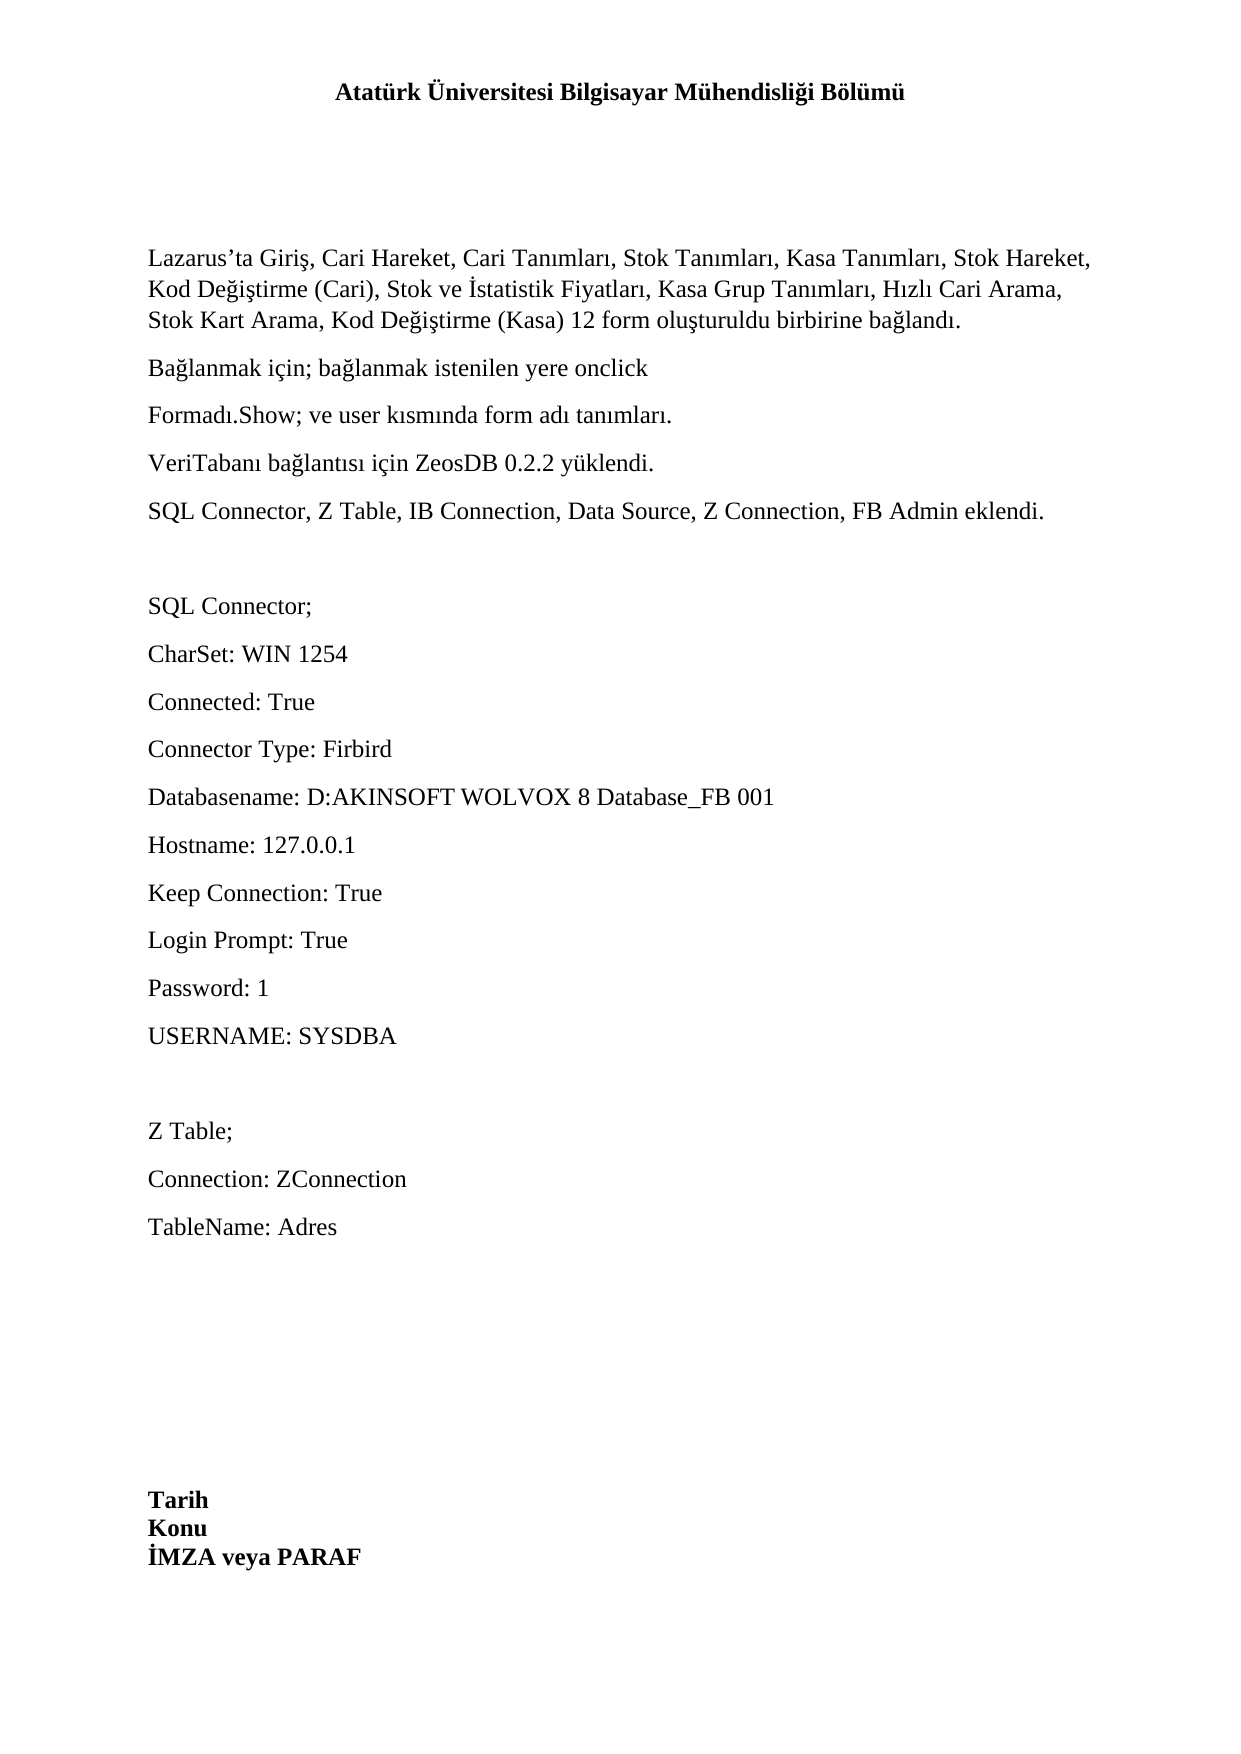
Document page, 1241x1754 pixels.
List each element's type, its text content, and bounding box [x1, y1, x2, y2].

text Hostname: 127.0.0.1 [148, 830, 1093, 859]
text Password: 1 [148, 973, 1093, 1002]
text SQL Connector; [148, 591, 1093, 620]
text CharSet: WIN 1254 [148, 639, 1093, 668]
text Connector Type: Firbird [148, 734, 1093, 763]
text Databasename: D:AKINSOFT WOLVOX 8 Database_FB 001 [148, 782, 1093, 811]
text Z Table; [148, 1116, 1093, 1145]
text Bağlanmak için; bağlanmak istenilen yere onclick [148, 353, 1093, 382]
text Formadı.Show; ve user kısmında form adı tanımları. [148, 401, 1093, 429]
text Login Prompt: True [148, 925, 1093, 954]
text VeriTabanı bağlantısı için ZeosDB 0.2.2 yüklendi. [148, 448, 1093, 477]
text Connected: True [148, 687, 1093, 716]
text USERNAME: SYSDBA [148, 1021, 1093, 1049]
text Keep Connection: True [148, 878, 1093, 906]
text Connection: ZConnection [148, 1164, 1093, 1193]
text TableName: Adres [148, 1212, 1093, 1240]
text Lazarus’ta Giriş, Cari Hareket, Cari Tanımları, Stok Tanımları, Kasa Tanımları, Stok Hareket, Kod Değiştirme (Cari), Stok ve İstatistik Fiyatları, Kasa Grup Tanımları, Hızlı Cari Arama, Stok Kart Arama, Kod Değiştirme (Kasa) 12 form oluşturuldu birbirine bağlandı. [148, 243, 1093, 334]
text SQL Connector, Z Table, IB Connection, Data Source, Z Connection, FB Admin eklendi. [148, 496, 1093, 525]
